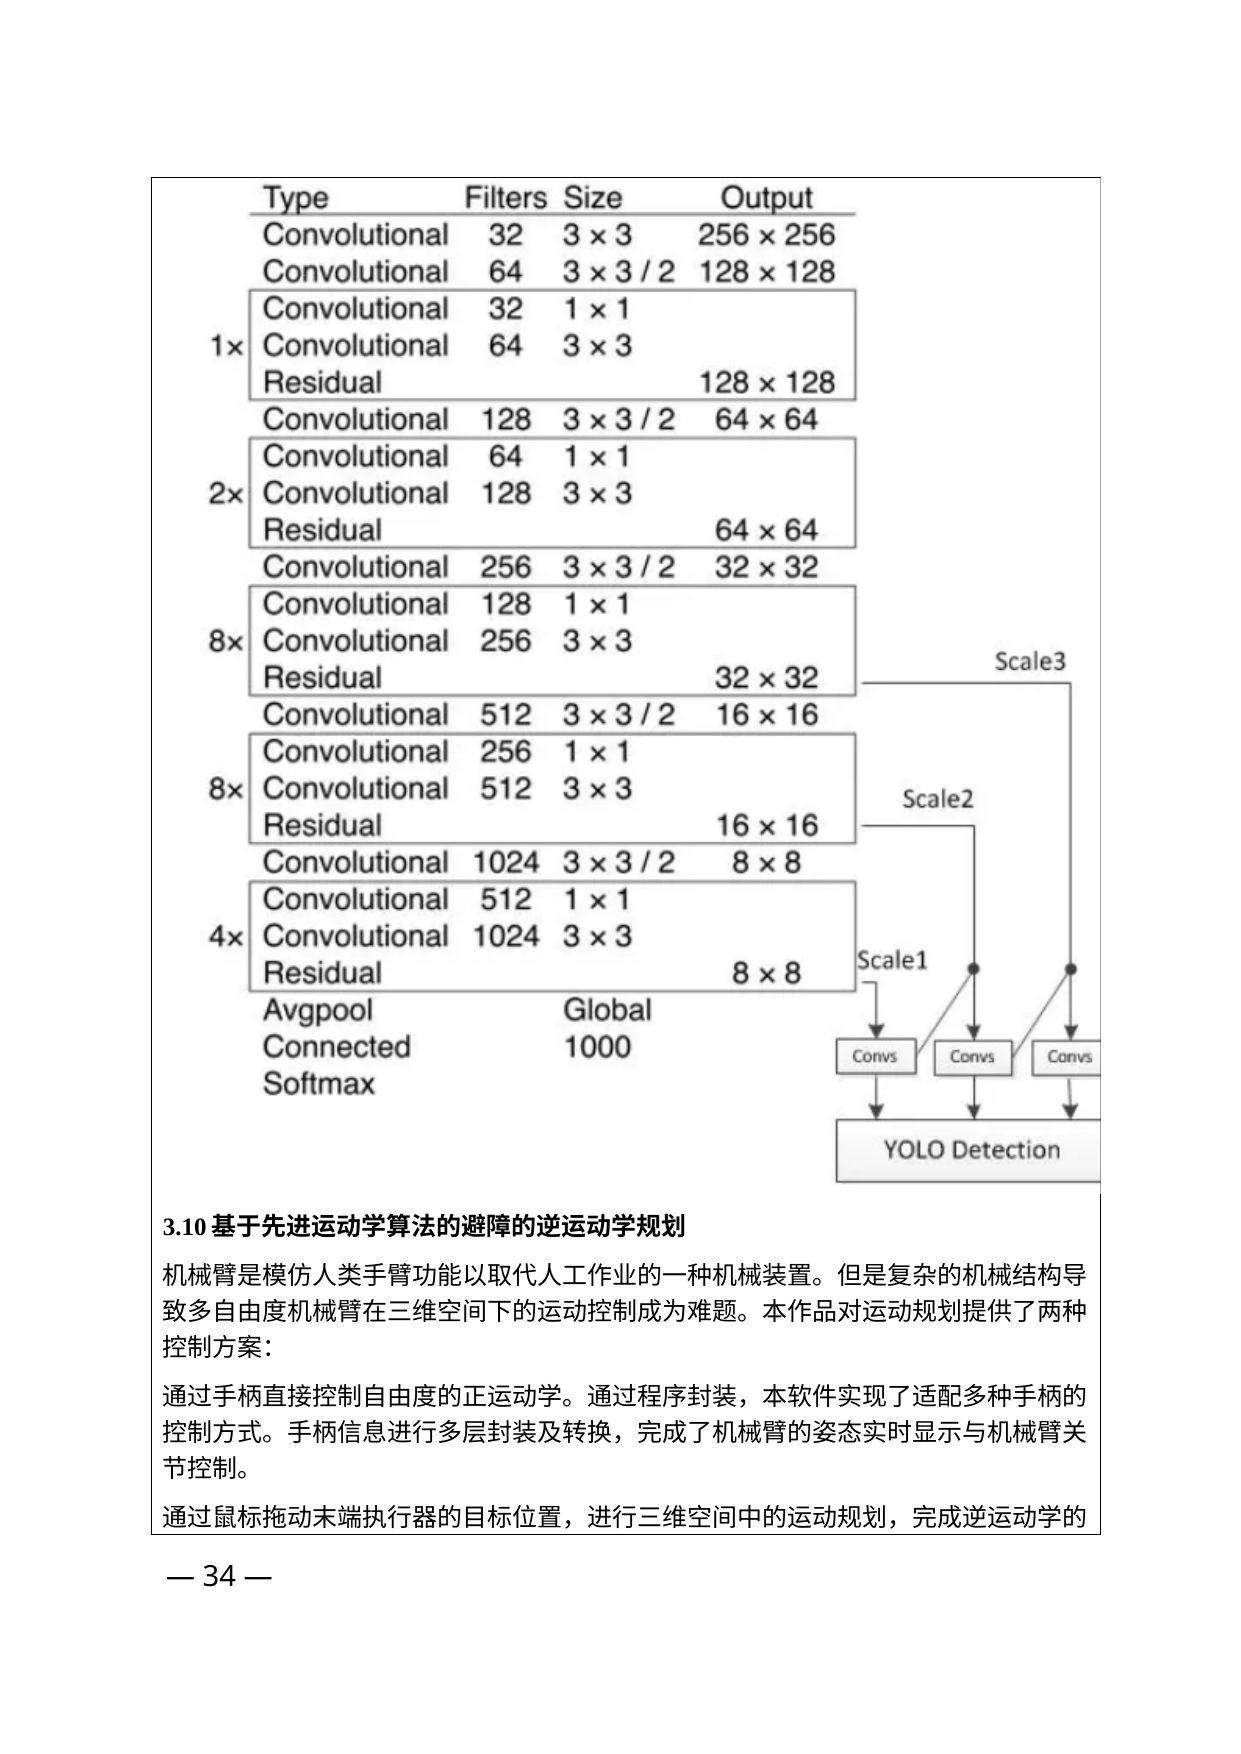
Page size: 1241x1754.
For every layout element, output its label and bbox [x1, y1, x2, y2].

table_cell [152, 178, 1100, 1534]
picture [200, 178, 1101, 1194]
